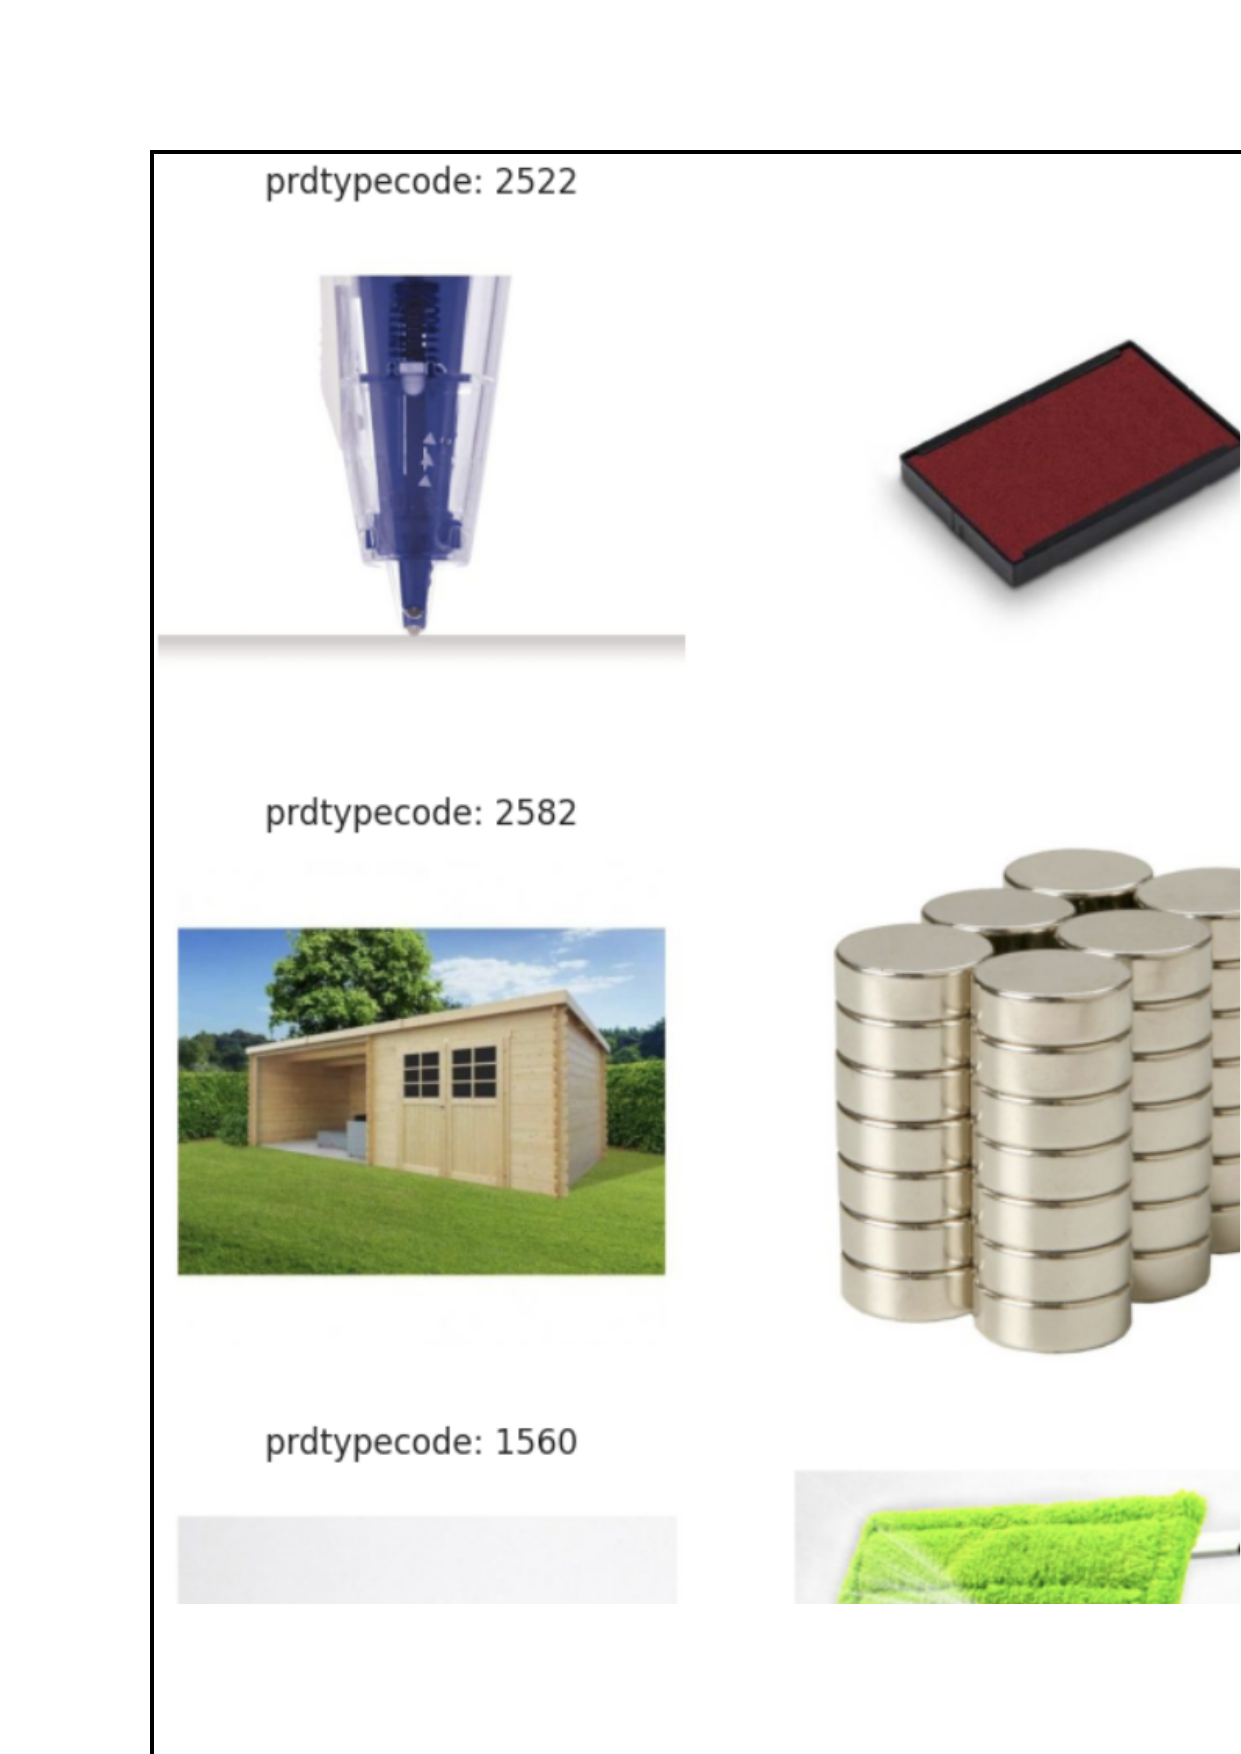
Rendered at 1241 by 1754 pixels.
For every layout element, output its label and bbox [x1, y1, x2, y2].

picture [154, 154, 1241, 1604]
